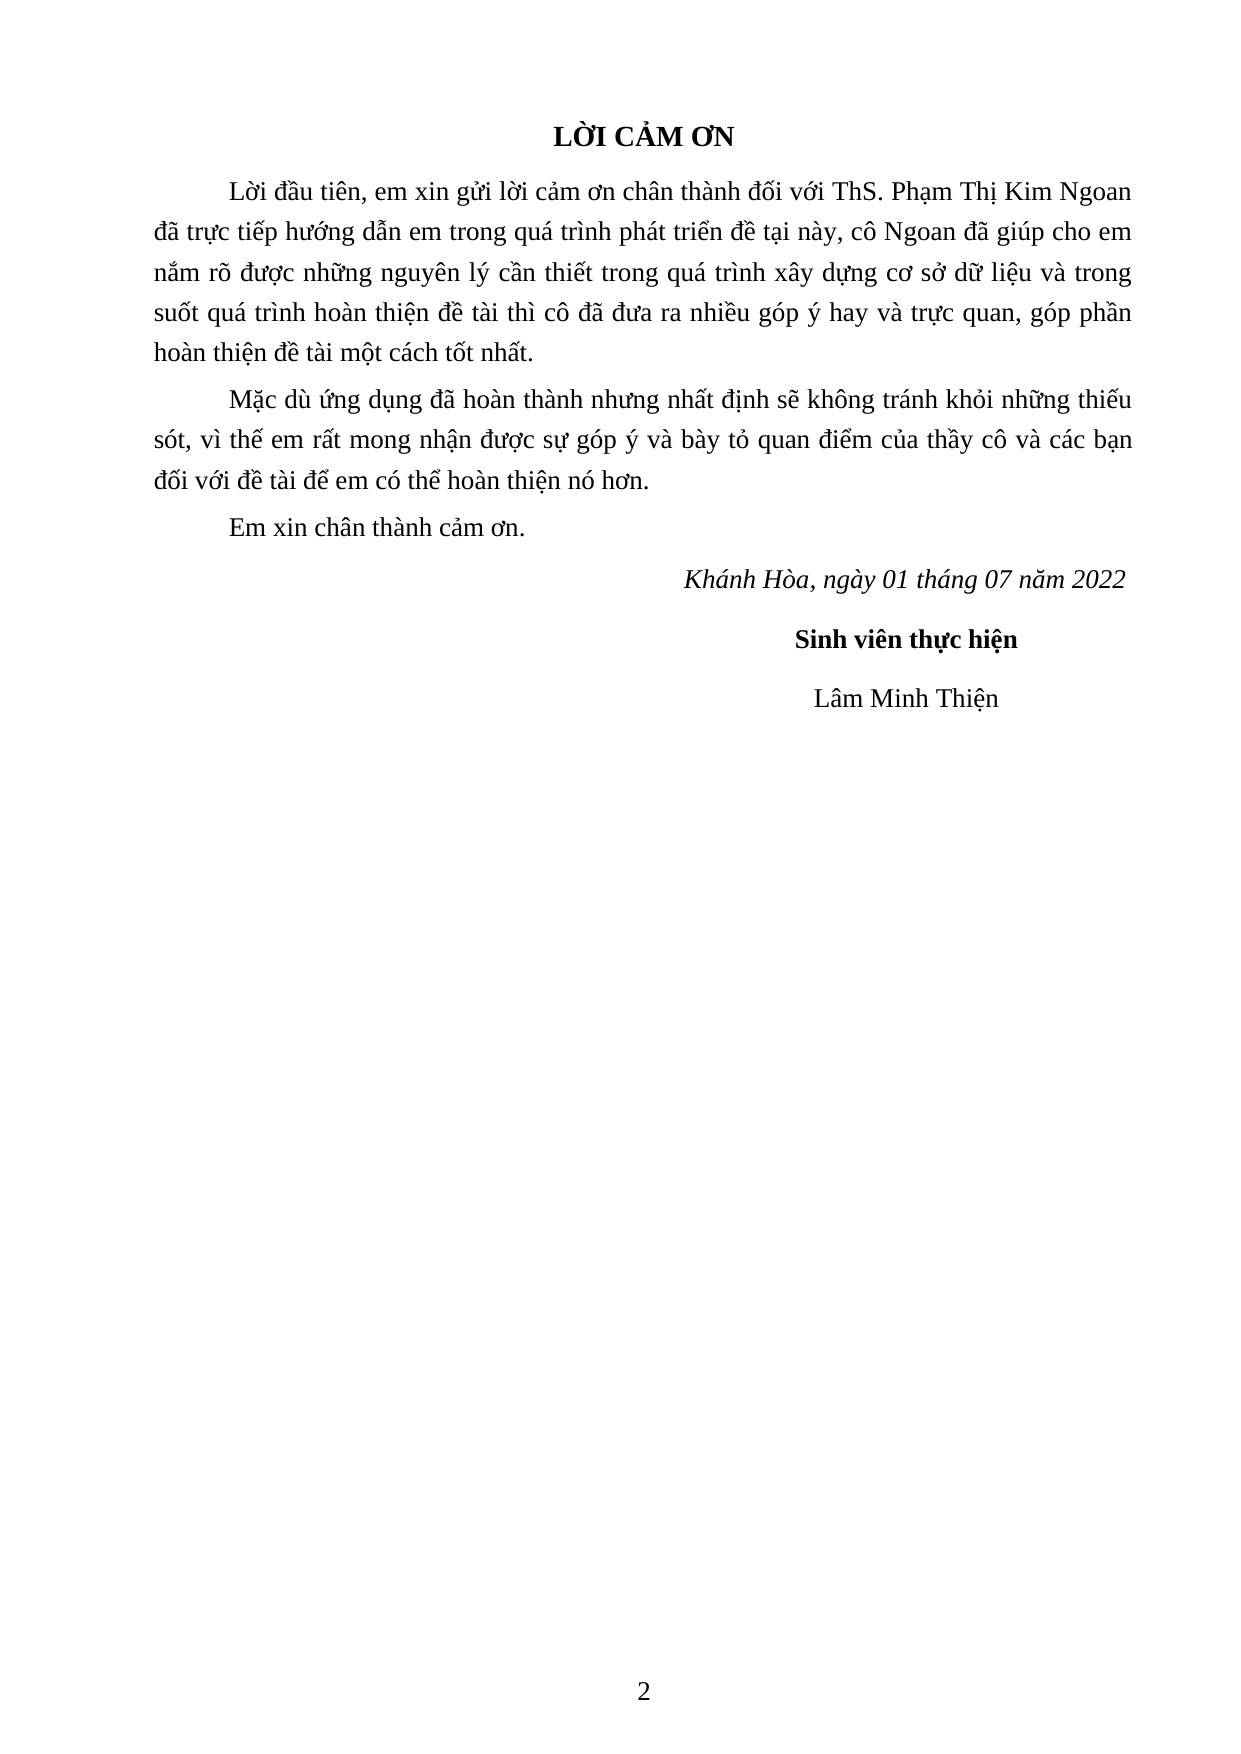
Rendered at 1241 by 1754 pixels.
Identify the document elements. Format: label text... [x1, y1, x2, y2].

text LỜI CẢM ƠN [153, 119, 1134, 152]
text Lâm Minh Thiện [678, 682, 1134, 713]
text Em xin chân thành cảm ơn. [153, 511, 1134, 542]
text Mặc dù ứng dụng đã hoàn thành nhưng nhất định sẽ không tránh khỏi những thiếu sót, vì thế em rất mong nhận được sự góp ý và bày tỏ quan điểm của thầy cô và các bạn đối với đề tài để em có thể hoàn thiện nó hơn. [153, 383, 1134, 495]
text Khánh Hòa, ngày 01 tháng 07 năm 2022 [678, 564, 1134, 595]
text Sinh viên thực hiện [678, 623, 1134, 654]
text Lời đầu tiên, em xin gửi lời cảm ơn chân thành đối với ThS. Phạm Thị Kim Ngoan đã trực tiếp hướng dẫn em trong quá trình phát triển đề tại này, cô Ngoan đã giúp cho em nắm rõ được những nguyên lý cần thiết trong quá trình xây dựng cơ sở dữ liệu và trong suốt quá trình hoàn thiện đề tài thì cô đã đưa ra nhiều góp ý hay và trực quan, góp phần hoàn thiện đề tài một cách tốt nhất. [153, 175, 1134, 368]
